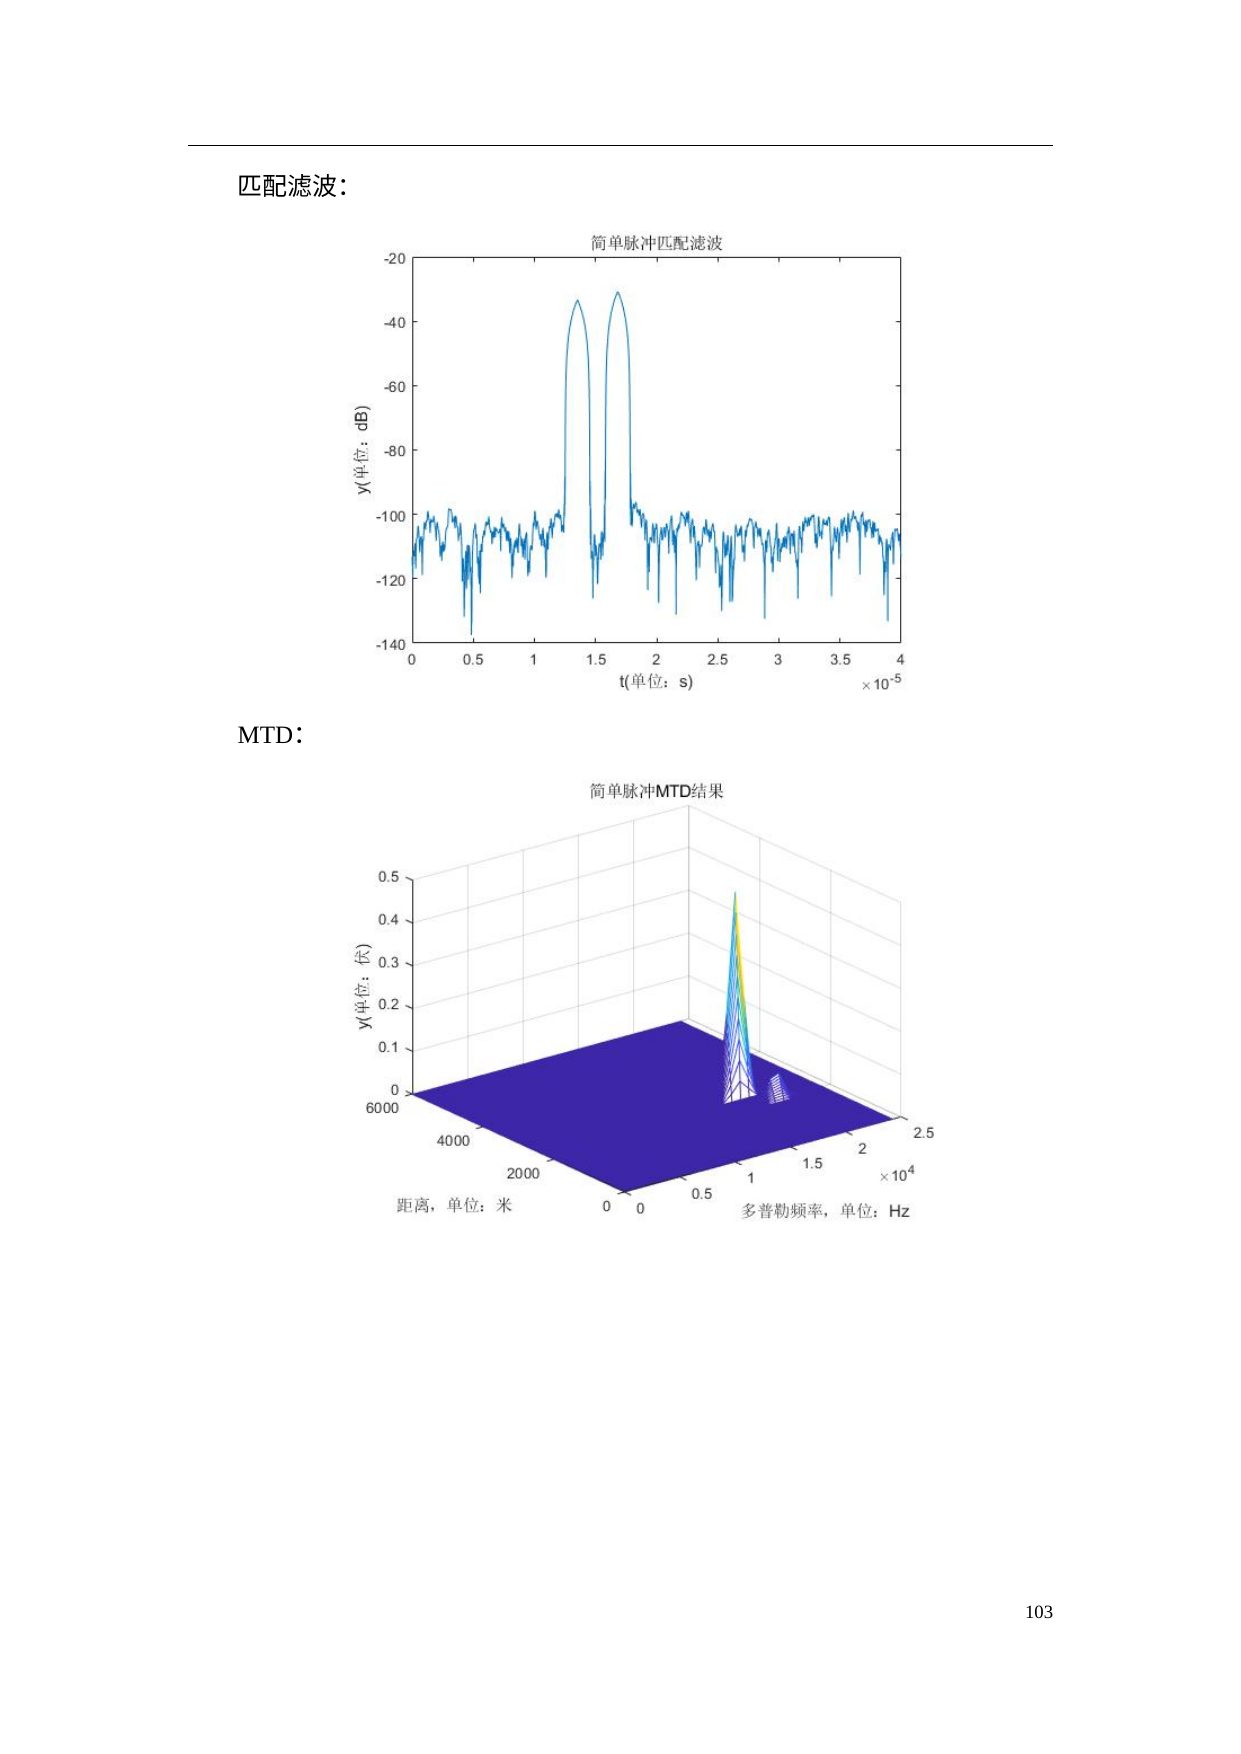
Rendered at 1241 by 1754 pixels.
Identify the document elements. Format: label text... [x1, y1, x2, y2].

picture [330, 770, 961, 1244]
text MTD： [187, 713, 1053, 753]
picture [330, 222, 961, 695]
text 匹配滤波： [187, 164, 1053, 204]
